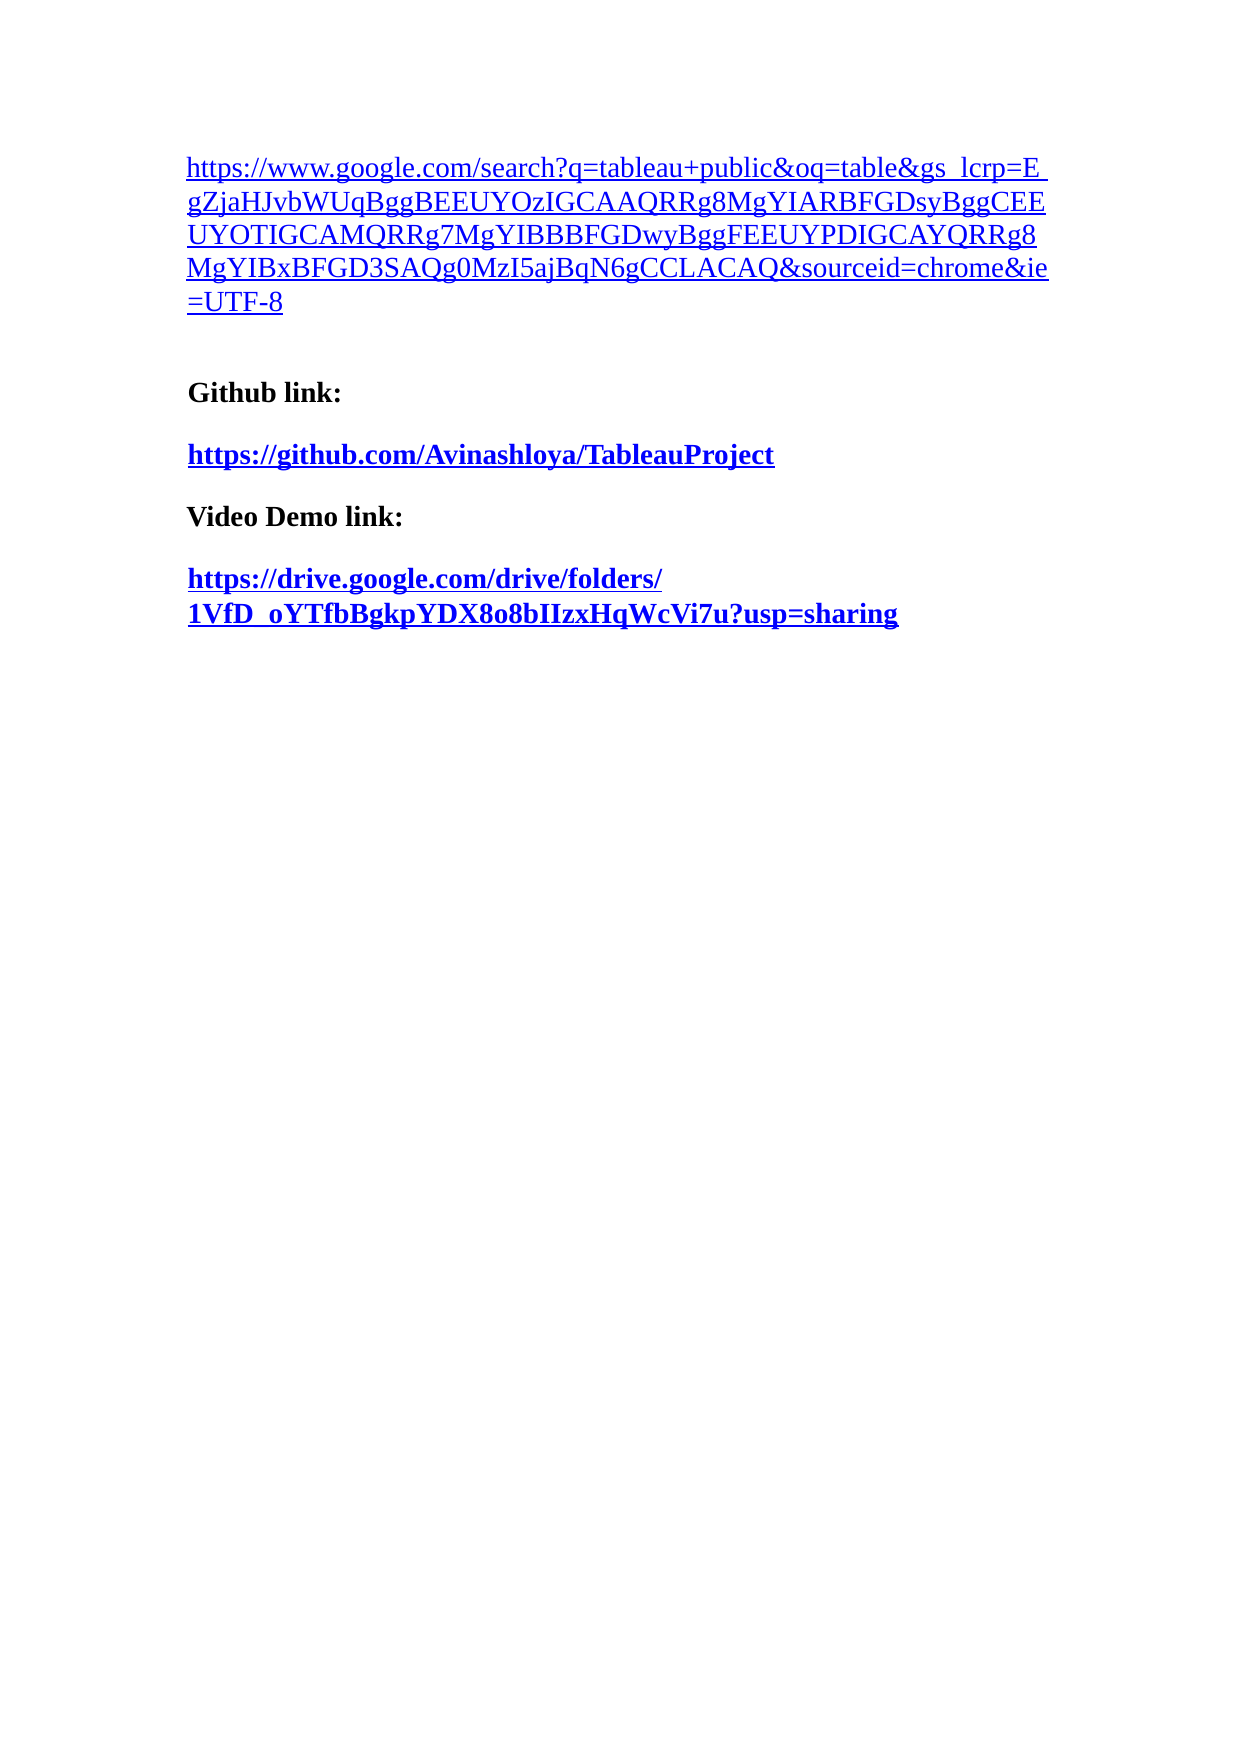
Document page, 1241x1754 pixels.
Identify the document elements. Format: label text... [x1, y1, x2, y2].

text https://www.google.com/search?q=tableau+public&oq=table&gs_lcrp=E gZjaHJvbWUqBggBEEUYOzIGCAAQRRg8MgYIARBFGDsyBggCEE UYOTIGCAMQRRg7MgYIBBBFGDwyBggFEEUYPDIGCAYQRRg8 [186, 151, 1052, 251]
text Video Demo link: [186, 499, 1094, 533]
text https://github.com/Avinashloya/TableauProject [187, 437, 1068, 471]
text Github link: [187, 376, 1068, 409]
text MgYIBxBFGD3SAQg0MzI5ajBqN6gCCLACAQ&sourceid=chrome&ie =UTF-8 [186, 251, 1052, 317]
text https://drive.google.com/drive/folders/1VfD_oYTfbBgkpYDX8o8bIIzxHqWcVi7u?usp=sharing [187, 562, 1068, 630]
